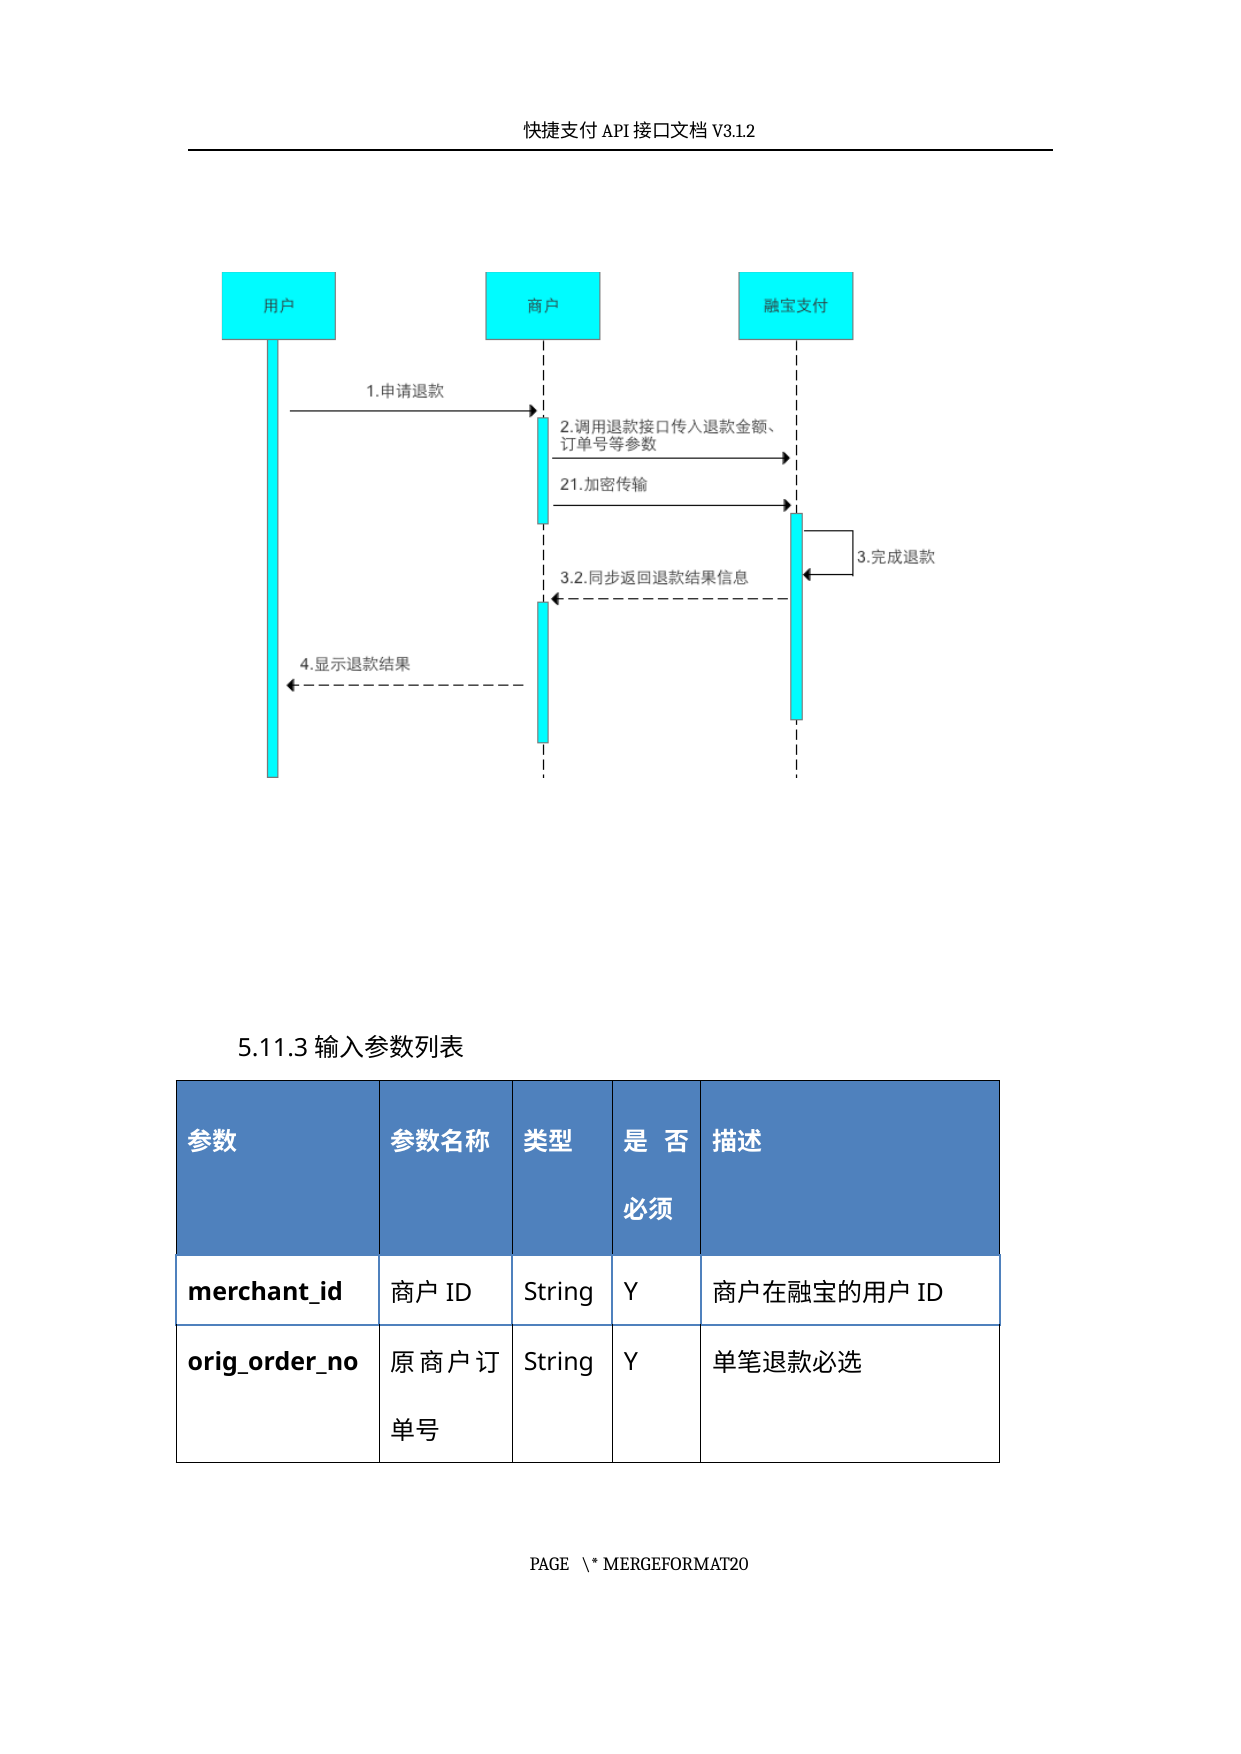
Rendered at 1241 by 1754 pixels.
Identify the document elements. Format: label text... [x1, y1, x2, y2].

table_cell String [513, 1326, 612, 1462]
table_cell 商户ID [380, 1256, 511, 1324]
table_cell 单笔退款必选 [701, 1326, 999, 1462]
subtitle 5.11.3 输入参数列表 [187, 1012, 1053, 1080]
table_header 参数 [177, 1081, 379, 1254]
table_cell merchant_id [177, 1256, 378, 1324]
table_header 类型 [513, 1081, 612, 1254]
table_cell orig_order_no [177, 1326, 379, 1462]
table_header 描述 [701, 1081, 999, 1254]
table_cell 商户在融宝的用户ID [702, 1256, 999, 1324]
table_header 是否必须 [613, 1081, 700, 1254]
table_cell Y [613, 1256, 700, 1324]
table_cell Y [613, 1326, 700, 1462]
table_header 参数名称 [380, 1081, 512, 1254]
table_cell String [513, 1256, 611, 1324]
picture [221, 272, 1087, 778]
table_cell 原商户订单号 [380, 1326, 512, 1462]
